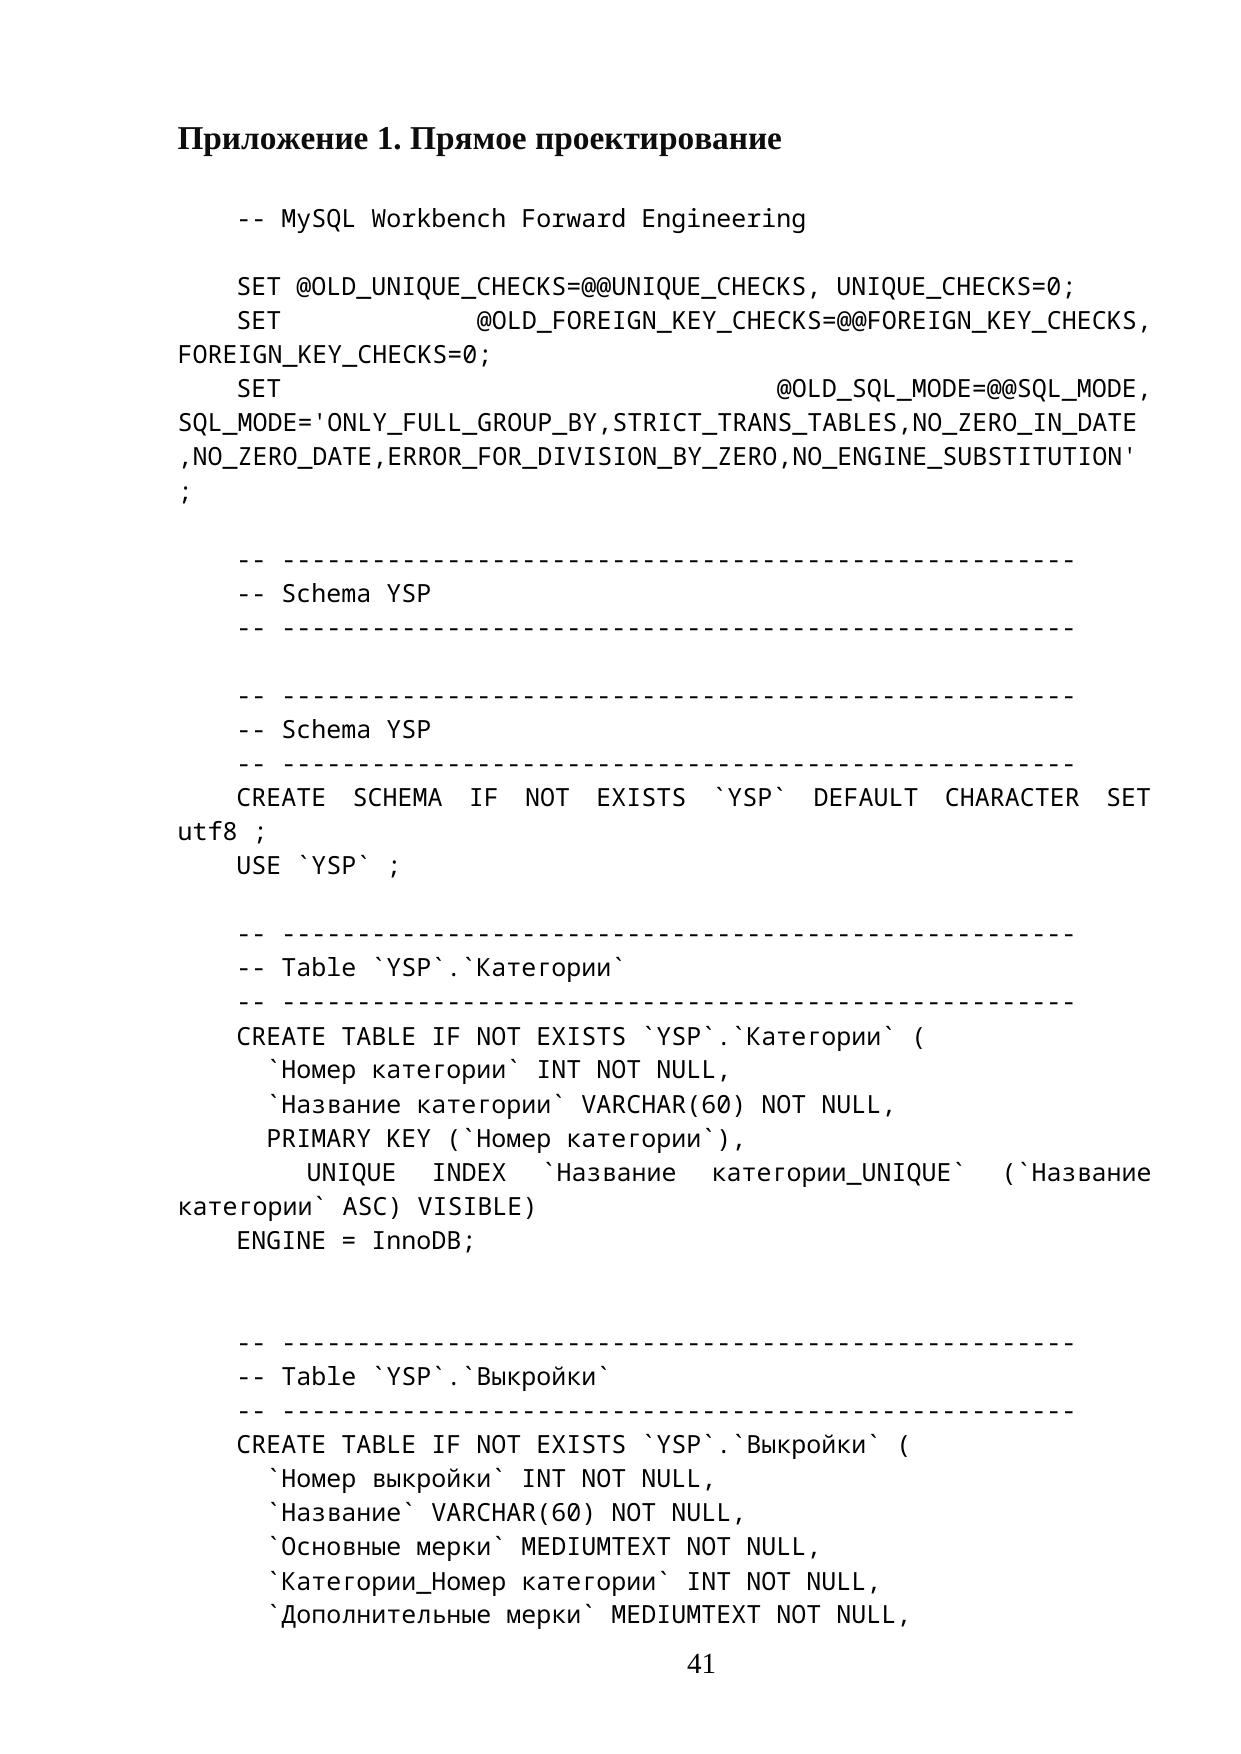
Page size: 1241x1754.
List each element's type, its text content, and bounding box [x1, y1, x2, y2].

text CREATE TABLE IF NOT EXISTS `YSP`.`Выкройки` ( [177, 1427, 1152, 1461]
text -- Schema YSP [177, 712, 1152, 746]
text -- ----------------------------------------------------- [177, 541, 1152, 575]
text `Основные мерки` MEDIUMTEXT NOT NULL, [177, 1529, 1152, 1563]
text SET @OLD_SQL_MODE=@@SQL_MODE, SQL_MODE='ONLY_FULL_GROUP_BY,STRICT_TRANS_TABLES,NO_ZERO_IN_DATE,NO_ZERO_DATE,ERROR_FOR_DIVISION_BY_ZERO,NO_ENGINE_SUBSTITUTION'; [177, 371, 1152, 507]
text PRIMARY KEY (`Номер категории`), [177, 1120, 1152, 1154]
text -- Schema YSP [177, 575, 1152, 609]
text -- ----------------------------------------------------- [177, 984, 1152, 1018]
text `Номер выкройки` INT NOT NULL, [177, 1461, 1152, 1495]
text -- ----------------------------------------------------- [177, 916, 1152, 950]
text -- ----------------------------------------------------- [177, 677, 1152, 712]
text SET @OLD_FOREIGN_KEY_CHECKS=@@FOREIGN_KEY_CHECKS, FOREIGN_KEY_CHECKS=0; [177, 303, 1152, 371]
text `Номер категории` INT NOT NULL, [177, 1052, 1152, 1086]
subtitle Приложение 1. Прямое проектирование [177, 118, 1152, 156]
text -- ----------------------------------------------------- [177, 1393, 1152, 1427]
text -- ----------------------------------------------------- [177, 1325, 1152, 1359]
text CREATE TABLE IF NOT EXISTS `YSP`.`Категории` ( [177, 1018, 1152, 1052]
text -- ----------------------------------------------------- [177, 609, 1152, 643]
text -- Table `YSP`.`Выкройки` [177, 1359, 1152, 1393]
text `Название` VARCHAR(60) NOT NULL, [177, 1495, 1152, 1529]
text `Категории_Номер категории` INT NOT NULL, [177, 1563, 1152, 1597]
text -- MySQL Workbench Forward Engineering [177, 201, 1152, 235]
text `Дополнительные мерки` MEDIUMTEXT NOT NULL, [177, 1597, 1152, 1631]
text ENGINE = InnoDB; [177, 1222, 1152, 1257]
text `Название категории` VARCHAR(60) NOT NULL, [177, 1086, 1152, 1120]
text USE `YSP` ; [177, 848, 1152, 882]
text UNIQUE INDEX `Название категории_UNIQUE` (`Название категории` ASC) VISIBLE) [177, 1154, 1152, 1222]
text -- Table `YSP`.`Категории` [177, 950, 1152, 984]
text SET @OLD_UNIQUE_CHECKS=@@UNIQUE_CHECKS, UNIQUE_CHECKS=0; [177, 269, 1152, 303]
text CREATE SCHEMA IF NOT EXISTS `YSP` DEFAULT CHARACTER SET utf8 ; [177, 780, 1152, 848]
text -- ----------------------------------------------------- [177, 746, 1152, 780]
